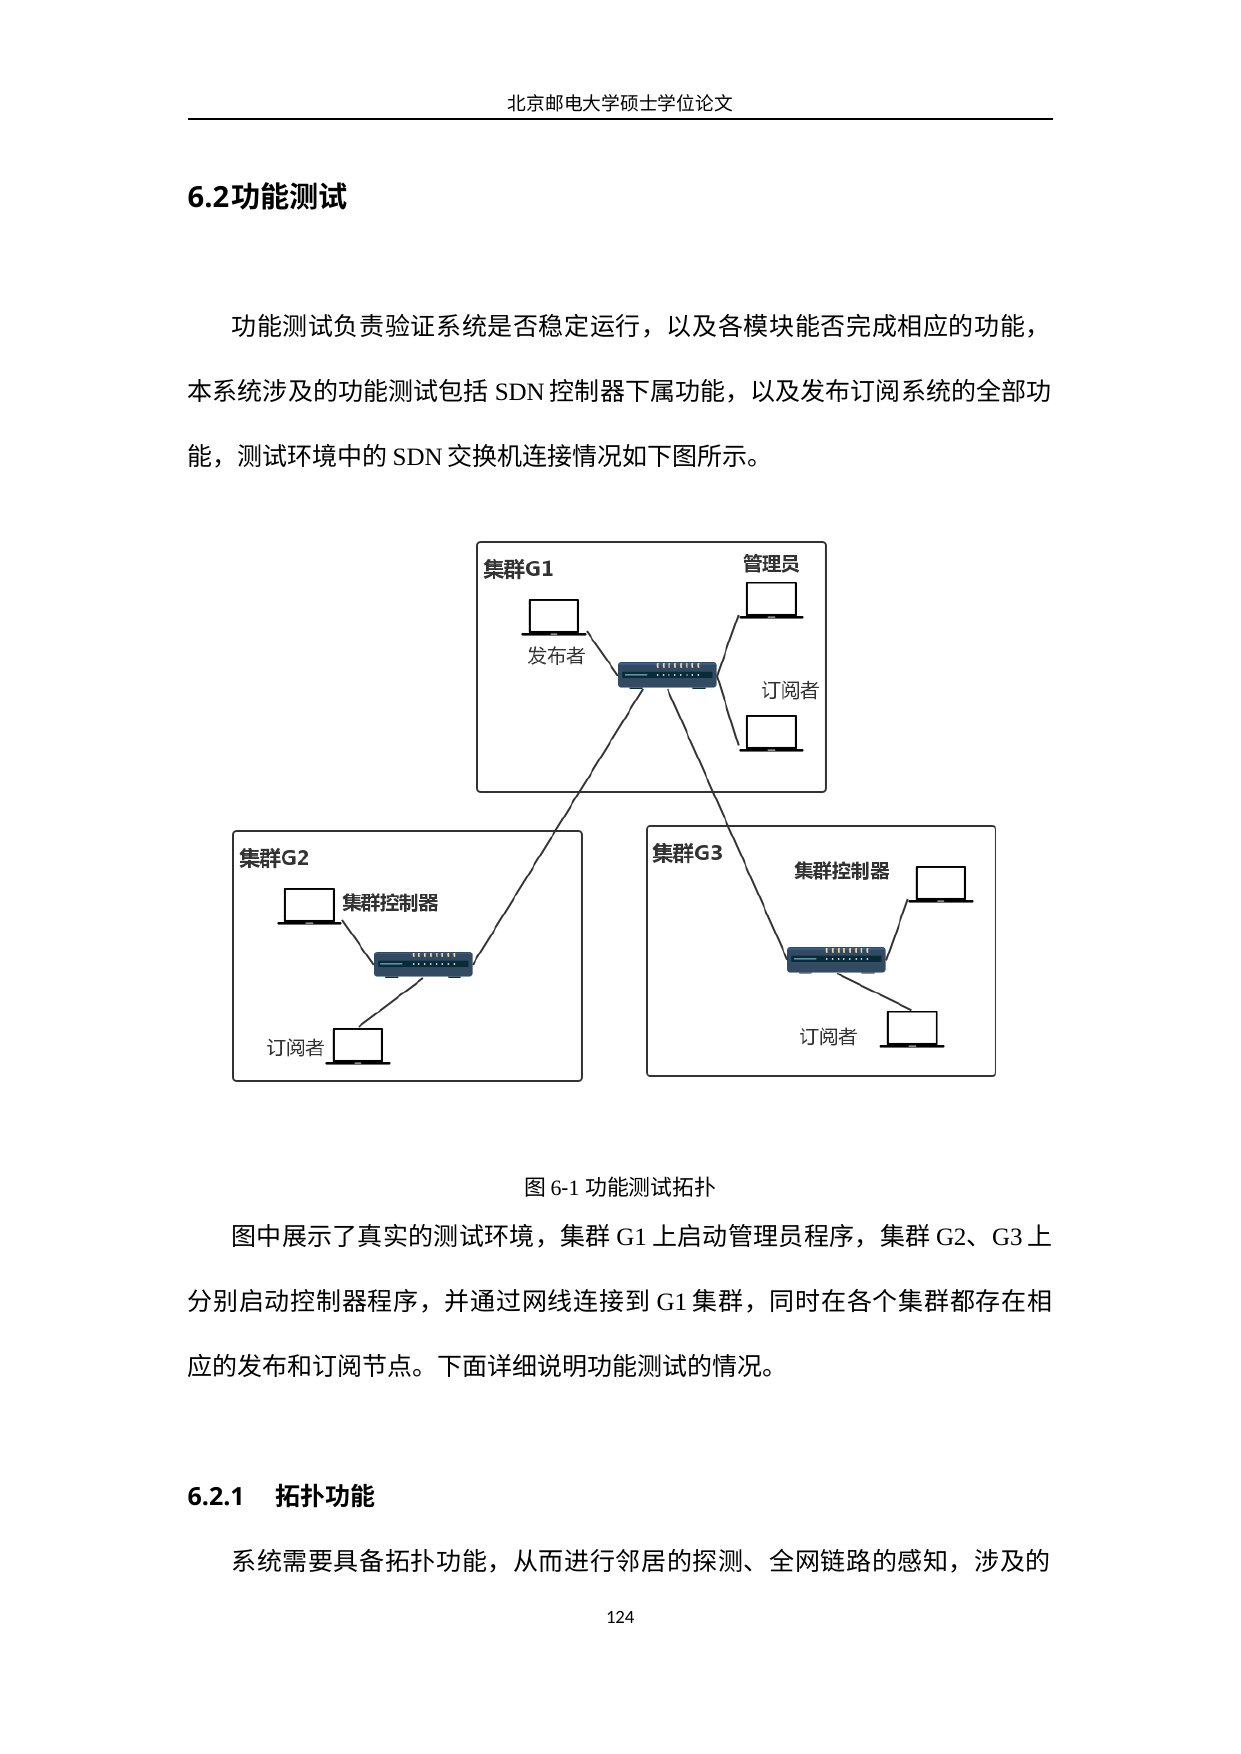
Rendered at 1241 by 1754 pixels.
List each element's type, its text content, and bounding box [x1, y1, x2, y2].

text 功能测试负责验证系统是否稳定运行，以及各模块能否完成相应的功能，本系统涉及的功能测试包括SDN控制器下属功能，以及发布订阅系统的全部功能，测试环境中的SDN交换机连接情况如下图所示。 [187, 292, 1053, 487]
text 图中展示了真实的测试环境，集群G1上启动管理员程序，集群G2、G3上分别启动控制器程序，并通过网线连接到G1集群，同时在各个集群都存在相应的发布和订阅节点。下面详细说明功能测试的情况。 [187, 1202, 1053, 1397]
text 图6-1 功能测试拓扑 [187, 1169, 1053, 1202]
picture [187, 487, 1053, 1149]
list 功能测试 [187, 162, 1053, 227]
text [187, 1527, 1053, 1592]
list 拓扑功能 [187, 1462, 1053, 1527]
